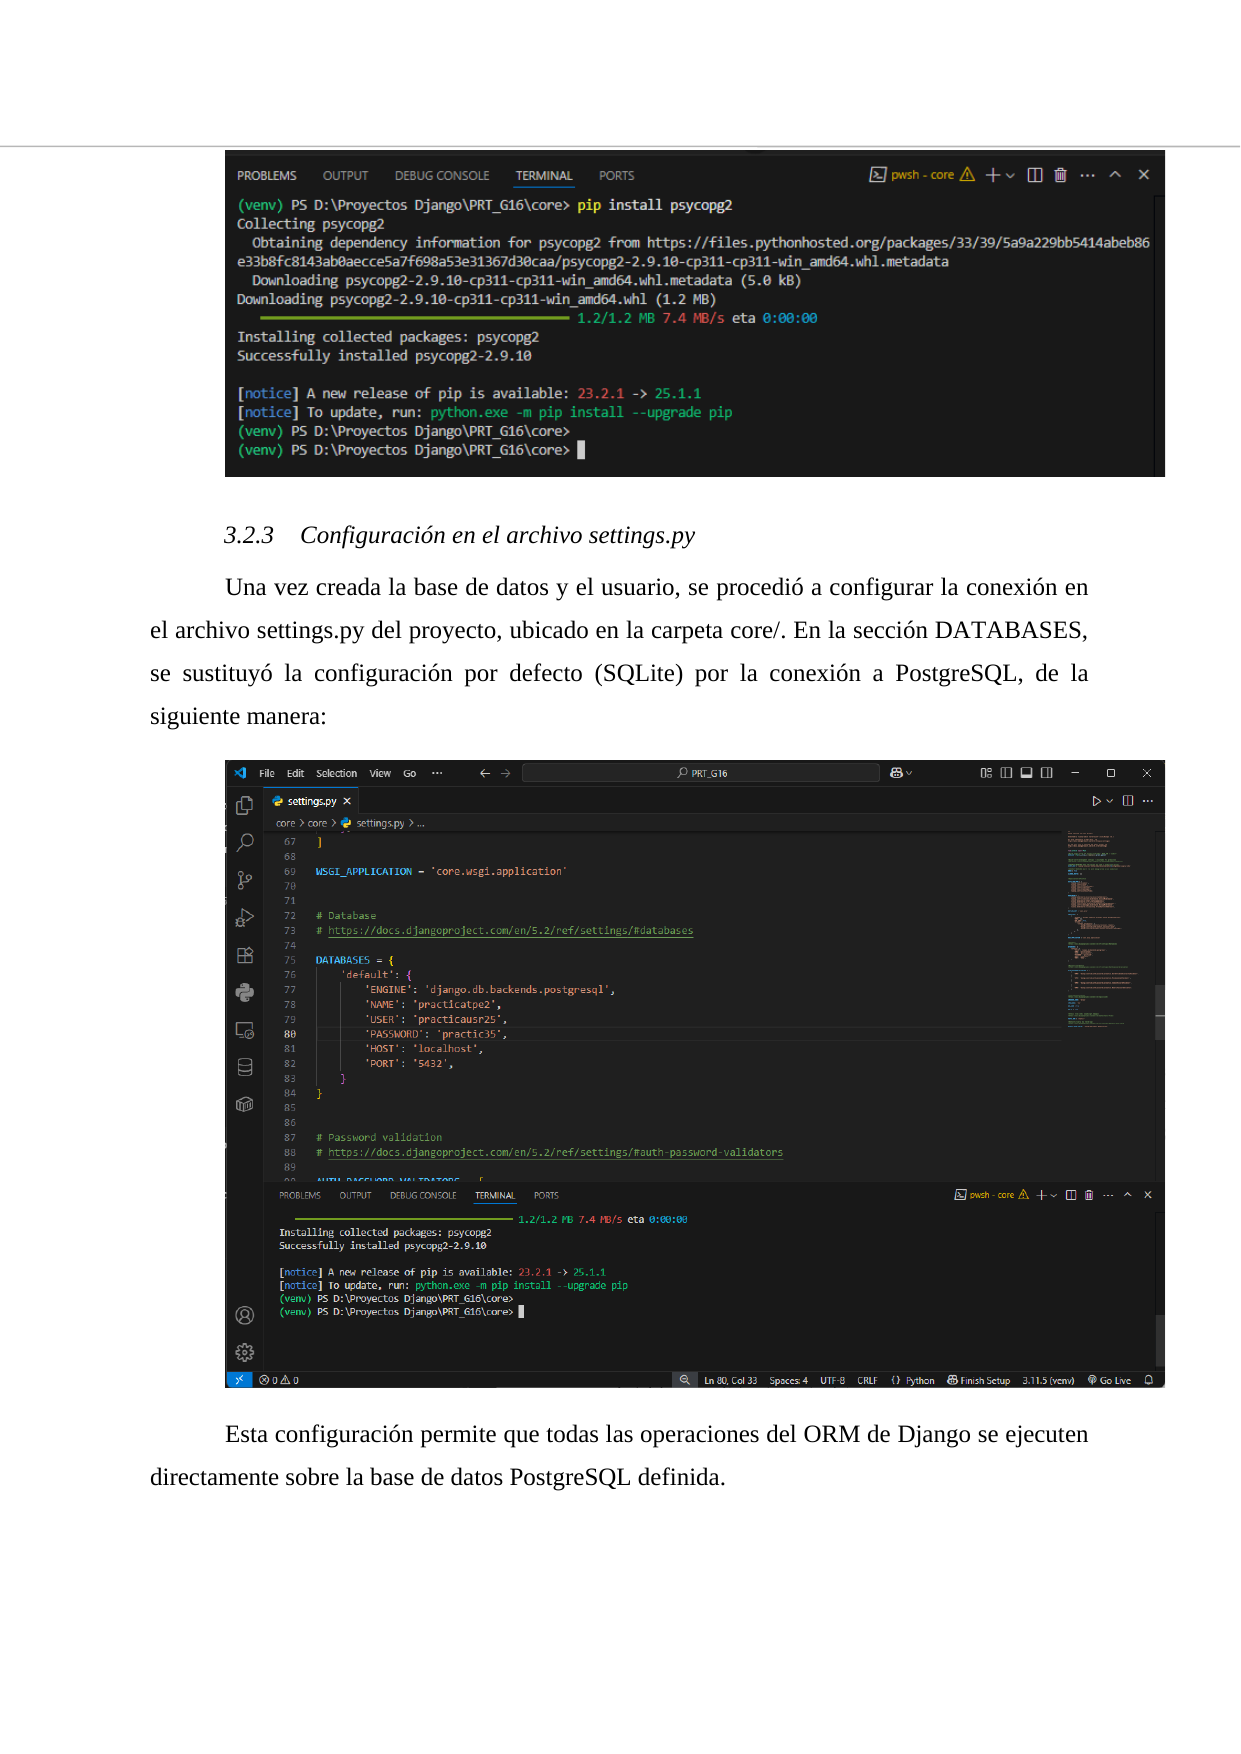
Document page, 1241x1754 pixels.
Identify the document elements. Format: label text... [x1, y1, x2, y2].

text Una vez creada la base de datos y el usuario, se procedió a configurar la conexión en el archivo settings.py del proyecto, ubicado en la carpeta core/. En la sección DATABASES, se sustituyó la configuración por defecto (SQLite) por la conexión a PostgreSQL, de la siguiente manera: [150, 572, 1090, 730]
picture [225, 150, 1166, 477]
subtitle Configuración en el archivo settings.py [224, 520, 1090, 549]
picture [225, 760, 1166, 1388]
text Esta configuración permite que todas las operaciones del ORM de Django se ejecuten directamente sobre la base de datos PostgreSQL definida. [150, 1419, 1090, 1491]
